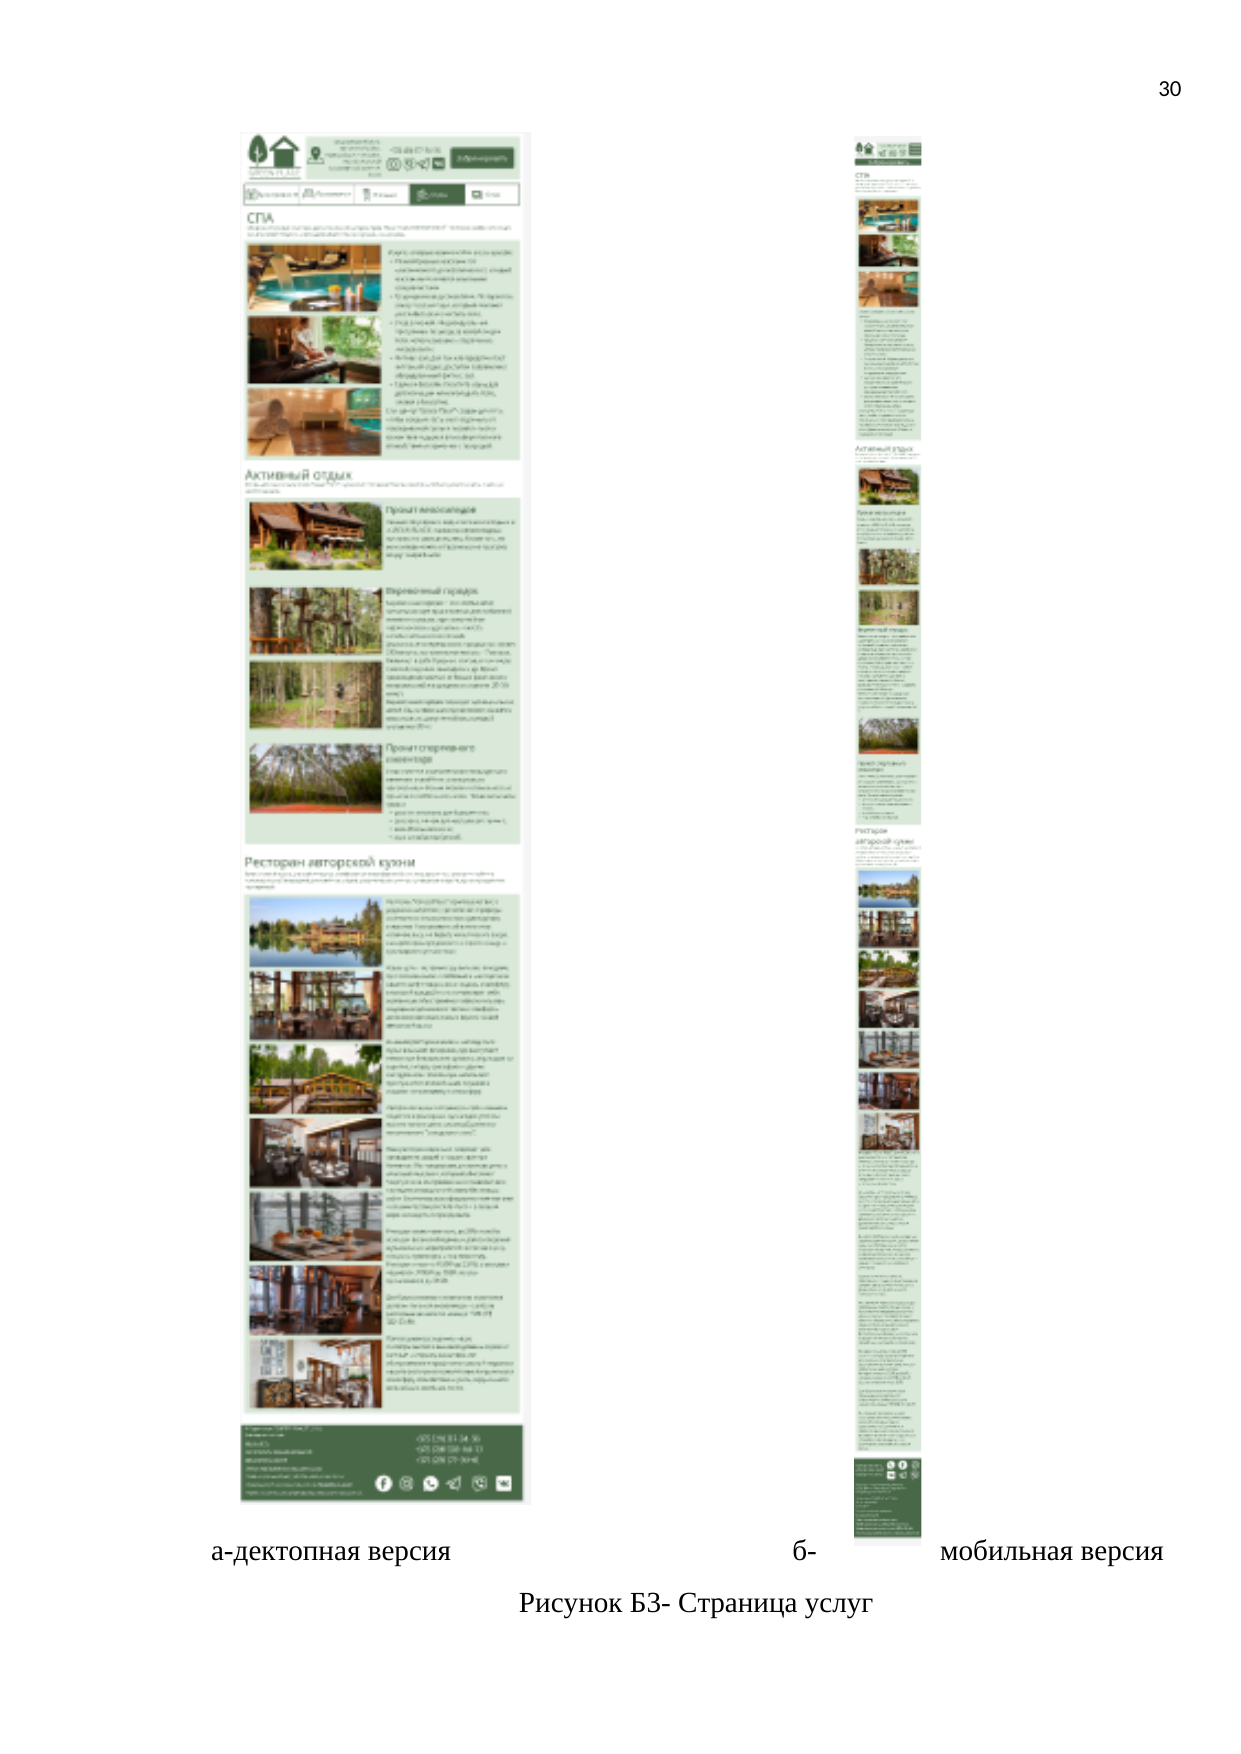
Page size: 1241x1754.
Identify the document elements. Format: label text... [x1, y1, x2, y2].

picture [237, 132, 532, 1500]
text Рисунок Б3- Страница услуг [136, 1585, 1181, 1619]
text а-дектопная версия б-мобильная версия [136, 1533, 1181, 1567]
picture [852, 136, 920, 1541]
